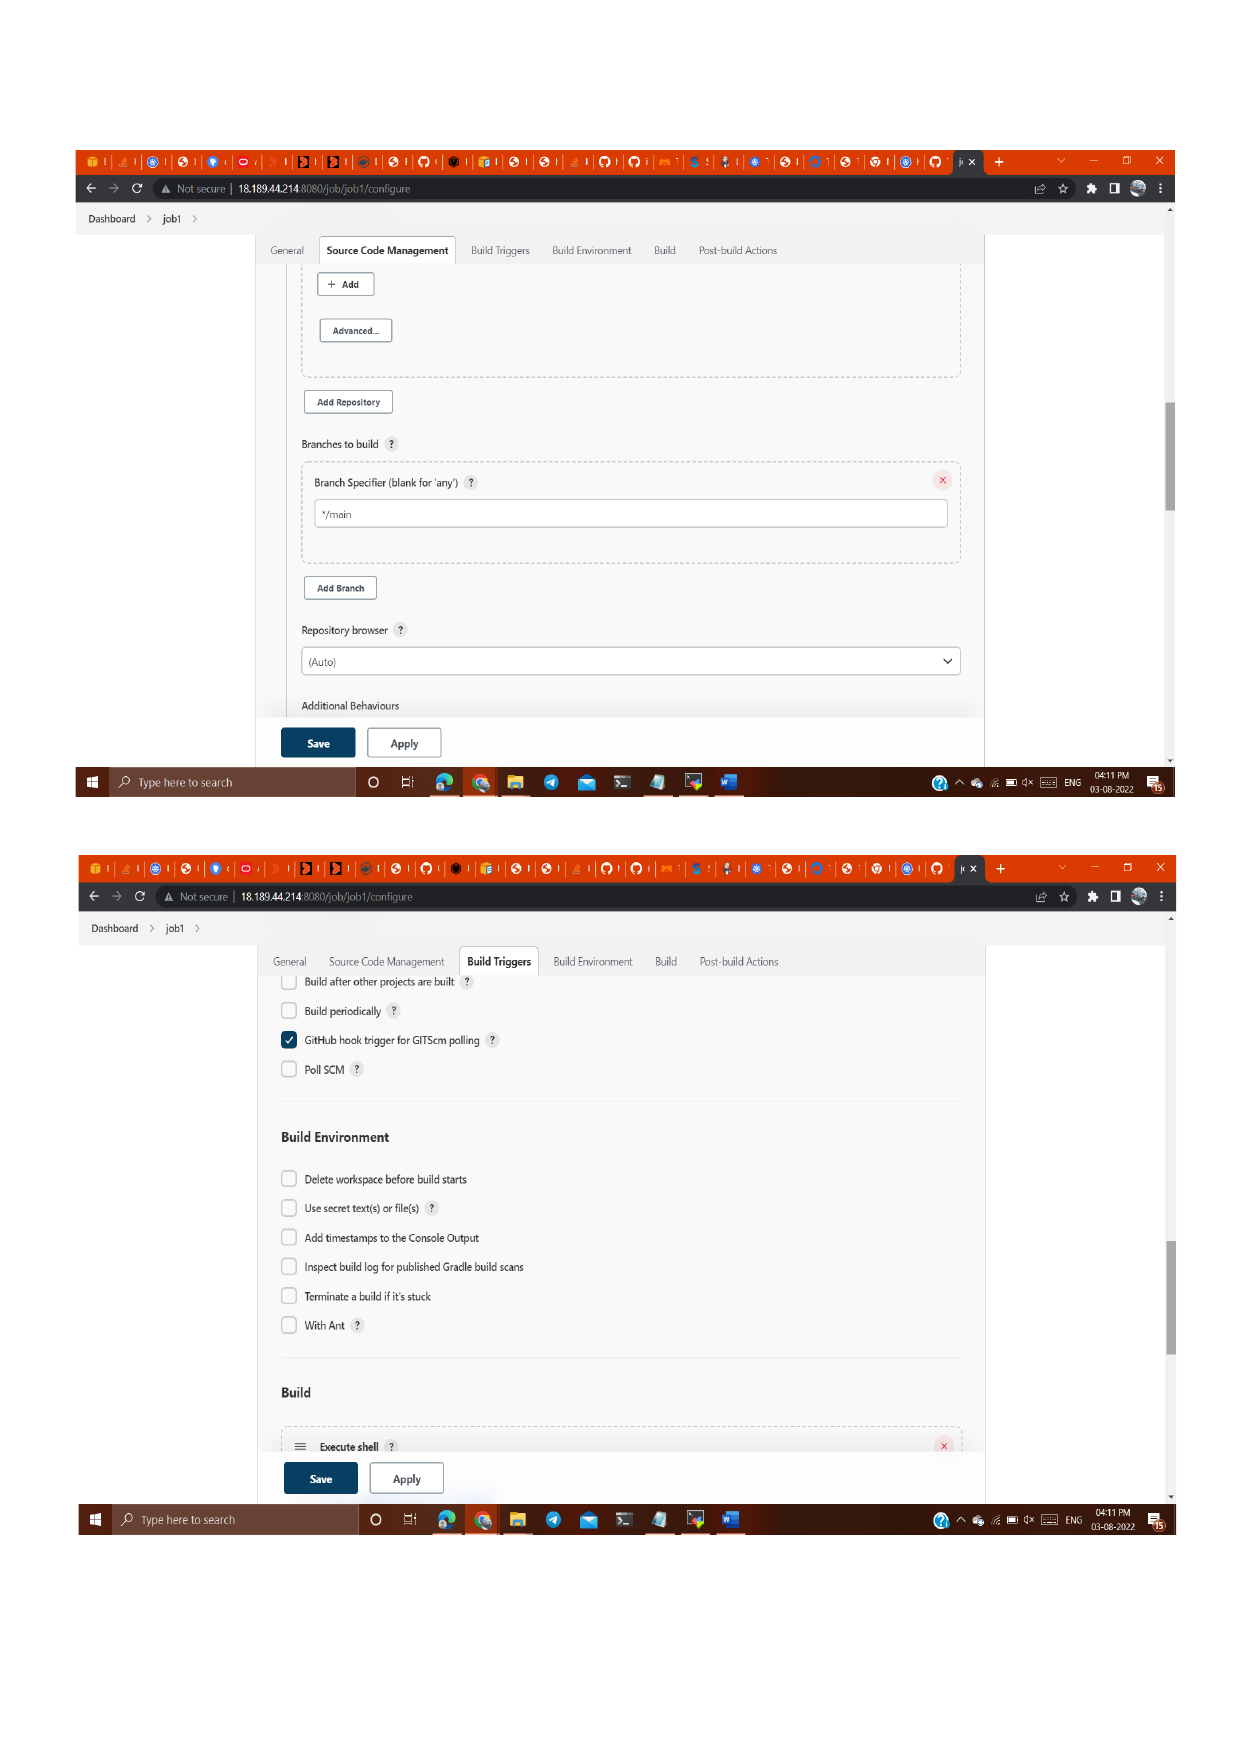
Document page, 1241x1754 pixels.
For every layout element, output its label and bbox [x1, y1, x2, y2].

picture [75, 150, 1175, 797]
picture [78, 855, 1177, 1535]
